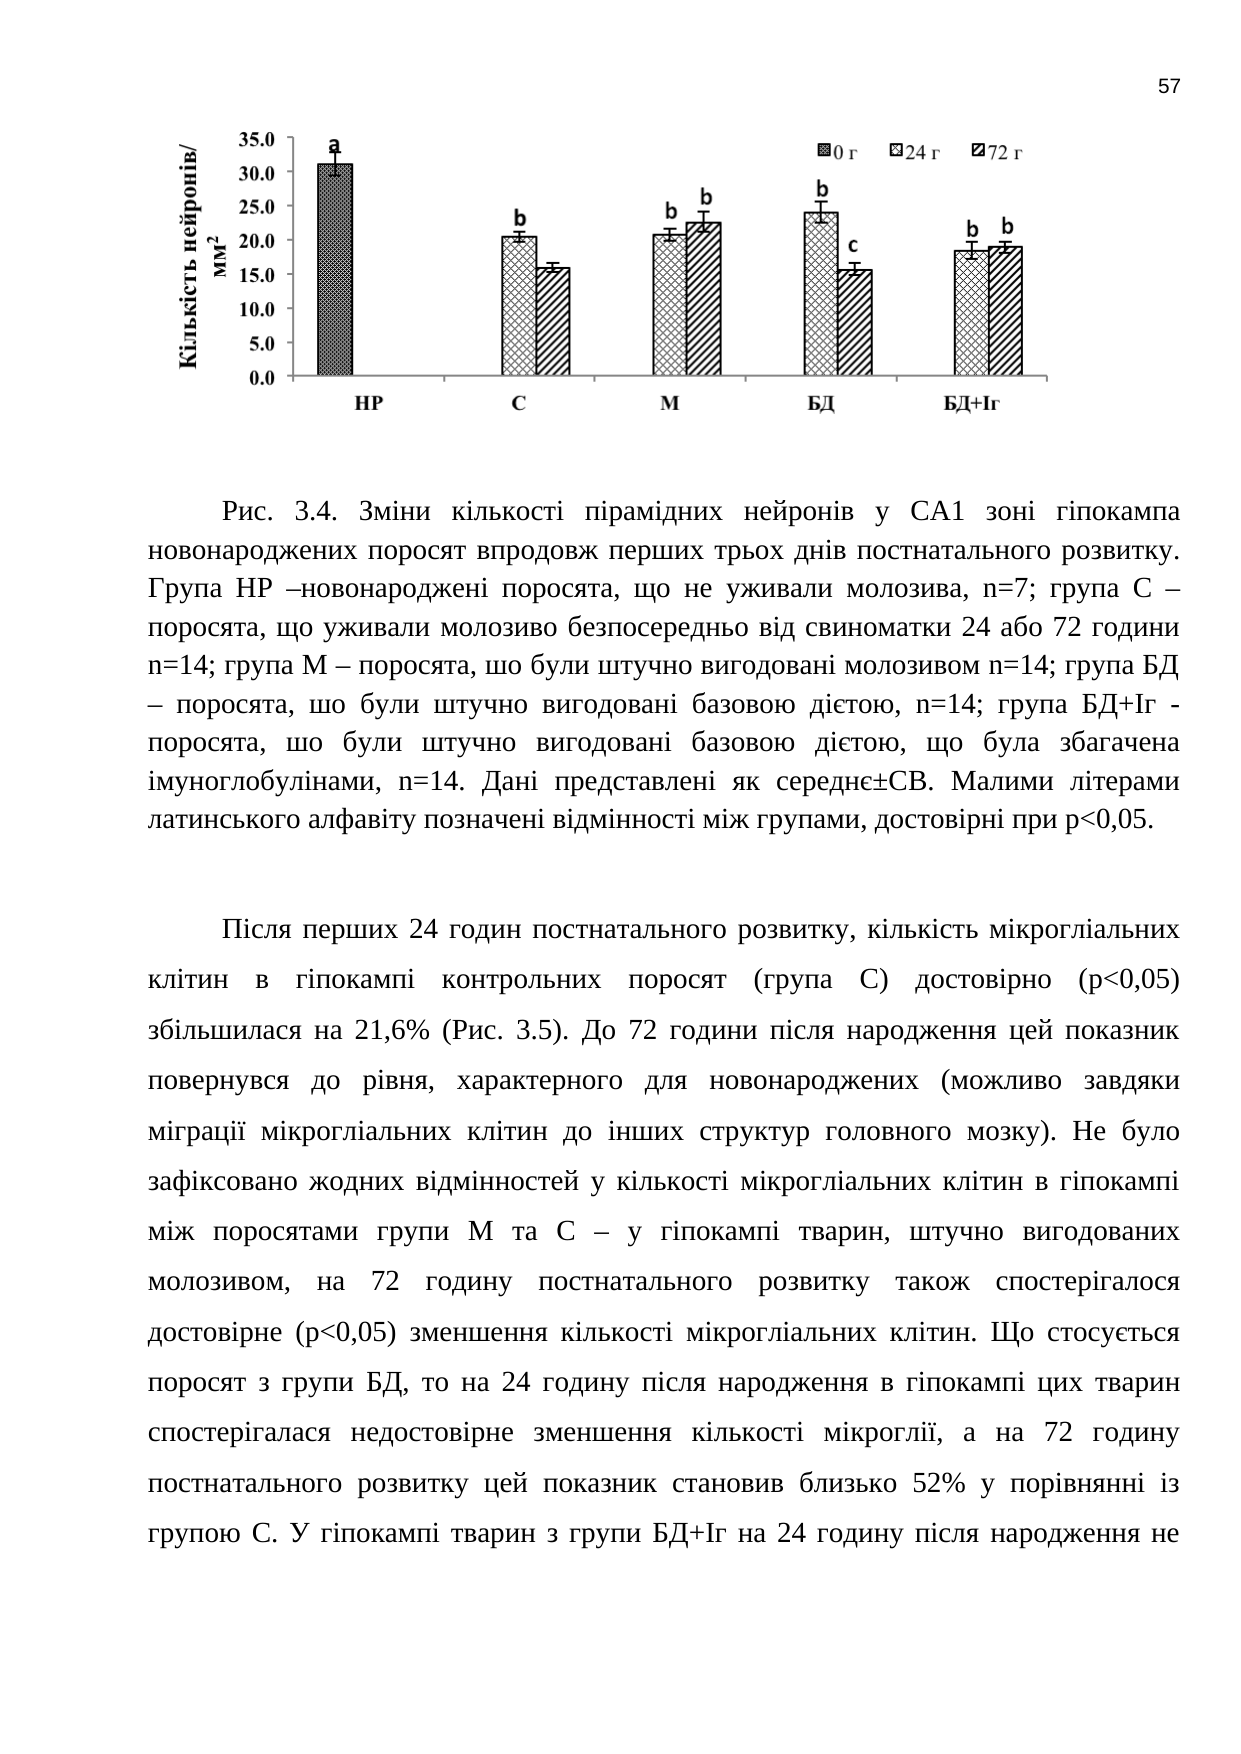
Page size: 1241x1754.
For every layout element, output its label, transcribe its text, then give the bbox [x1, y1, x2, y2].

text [148, 911, 1181, 1549]
picture [147, 118, 1148, 429]
text Рис. 3.4. Зміни кількості пірамідних нейронів у СА1 зоні гіпокампа новонароджених поросят впродовж перших трьох днів постнатального розвитку. Група НР –новонароджені поросята, що не уживали молозива, n=7; група С – поросята, що уживали молозиво безпосередньо від свиноматки 24 або 72 години n=14; група М – поросята, шо були штучно вигодовані молозивом n=14; група БД – поросята, шо були штучно вигодовані базовою дієтою, n=14; група БД+Іг - поросята, шо були штучно вигодовані базовою дієтою, що була збагачена імуноглобулінами, n=14. Дані представлені як середнє±СВ. Малими літерами латинського алфавіту позначені відмінності між групами, достовірні при р<0,05. [148, 493, 1181, 835]
